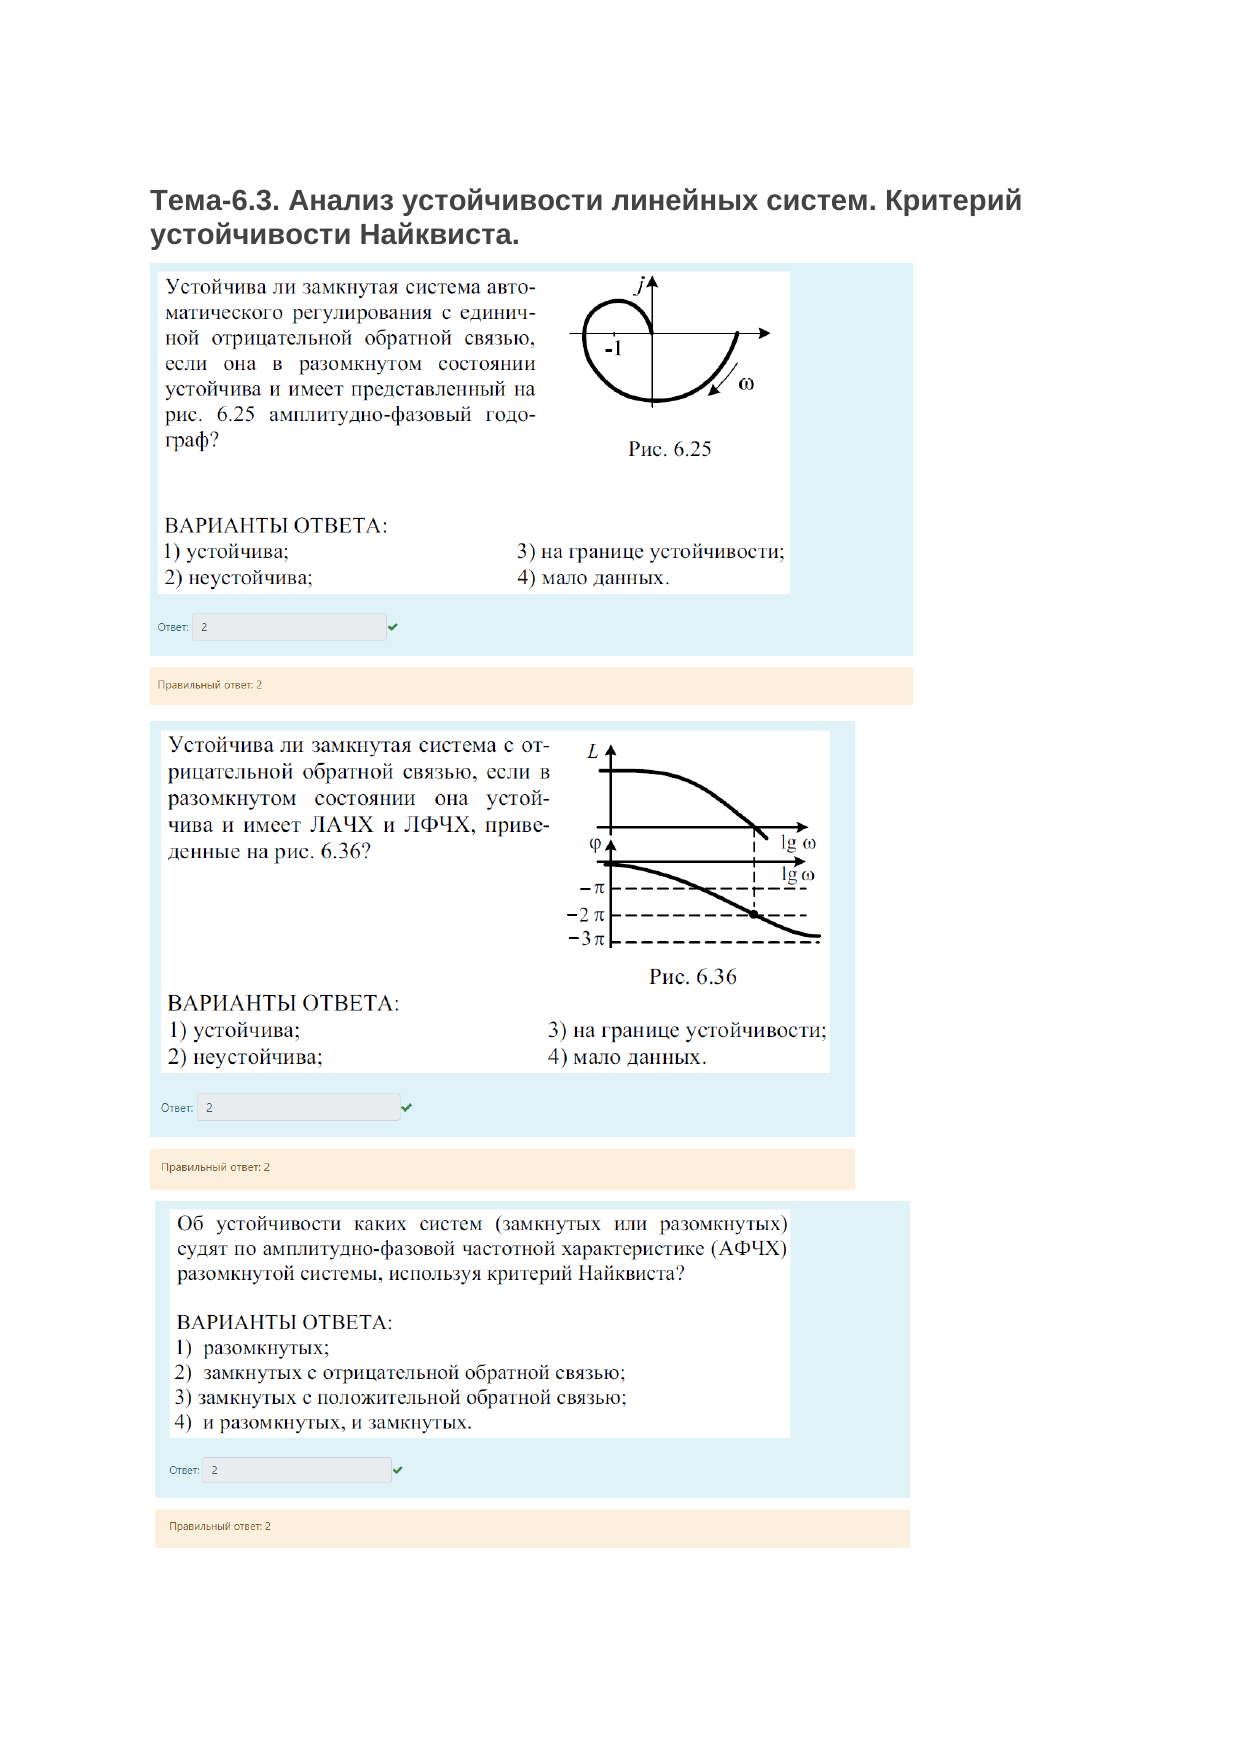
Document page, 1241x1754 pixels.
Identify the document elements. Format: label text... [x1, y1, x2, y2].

picture [150, 1195, 911, 1553]
subtitle Тема-6.3. Анализ устойчивости линейных систем. Критерий устойчивости Найквиста. [150, 183, 1090, 250]
picture [150, 708, 856, 1192]
picture [150, 258, 914, 705]
